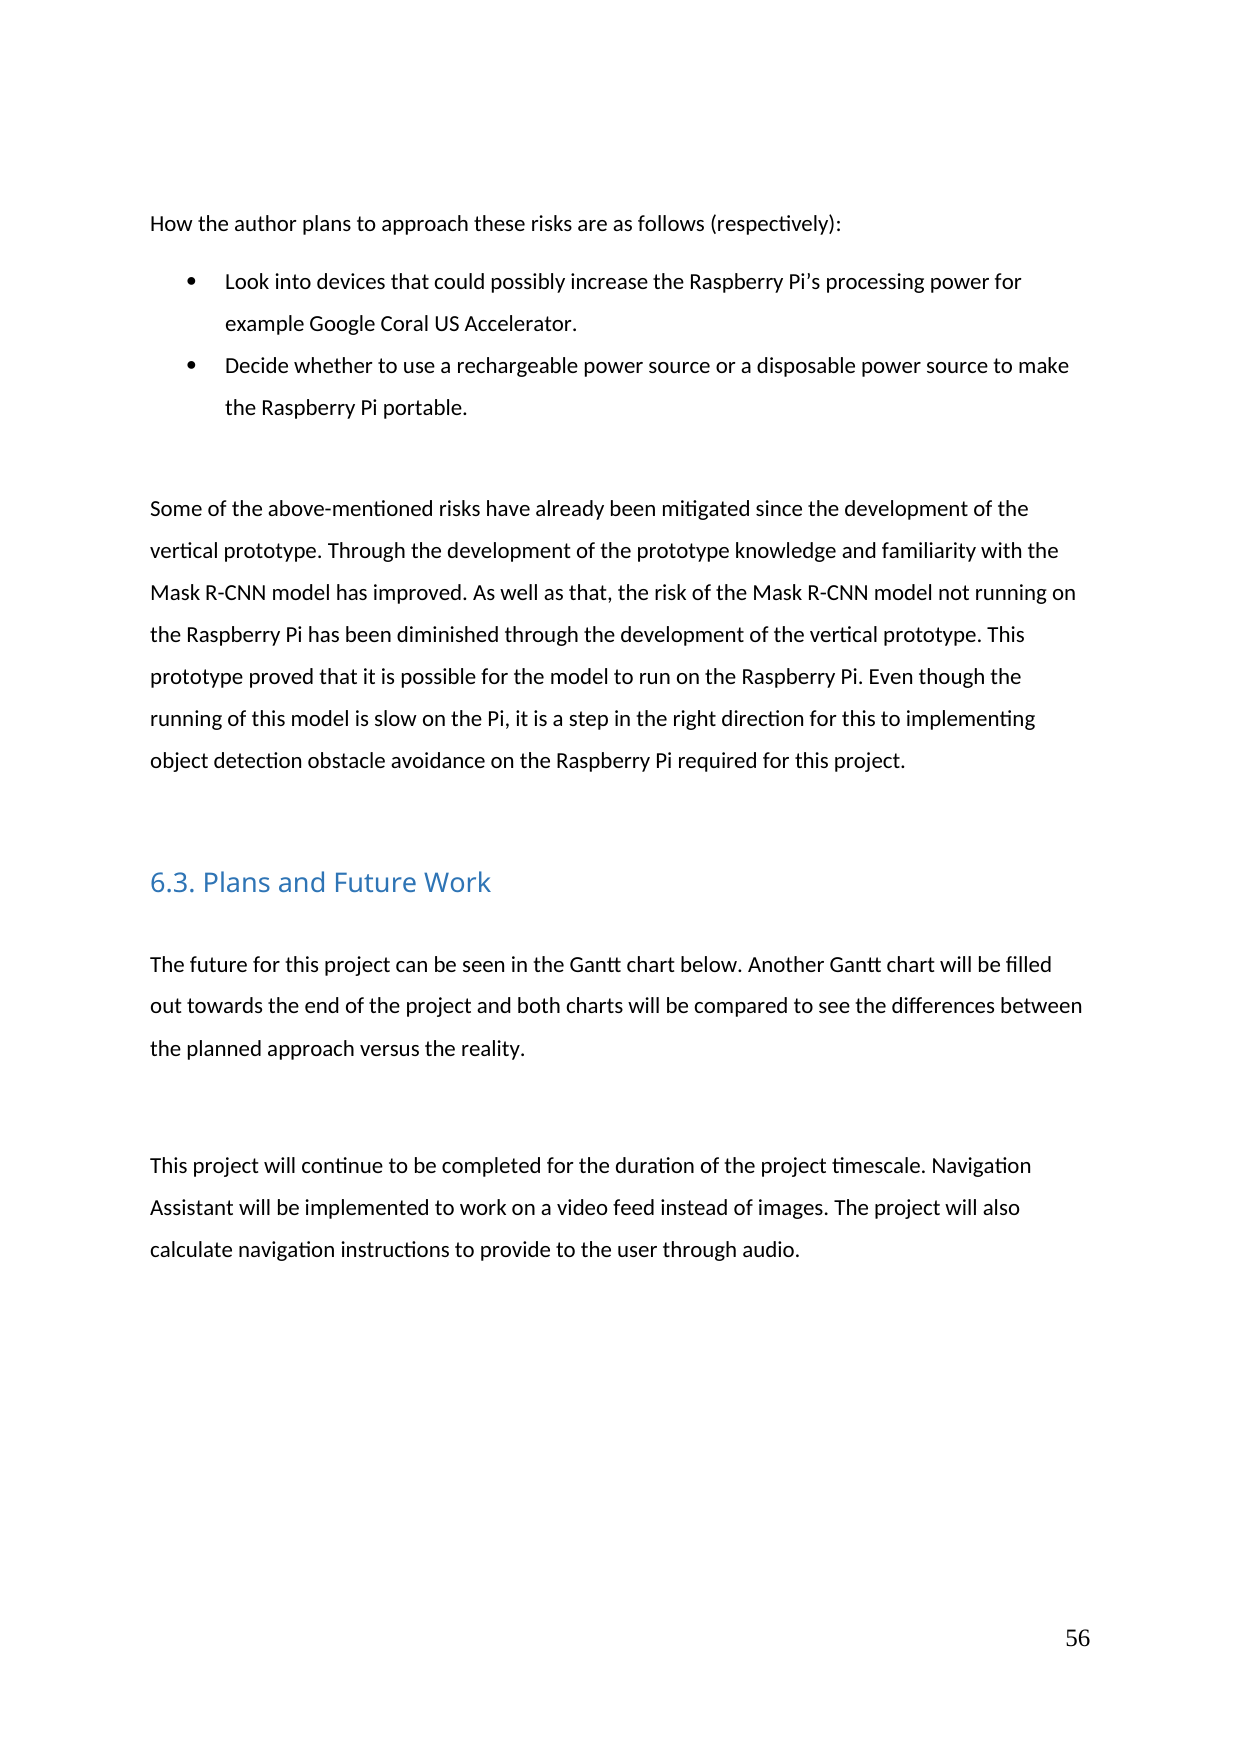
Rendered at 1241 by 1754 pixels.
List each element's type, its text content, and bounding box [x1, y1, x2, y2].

list Look into devices that could possibly increase the Raspberry Pi’s processing power for example Google Coral US Accelerator. [187, 267, 1090, 337]
text This project will continue to be completed for the duration of the project timescale. Navigation Assistant will be implemented to work on a video feed instead of images. The project will also calculate navigation instructions to provide to the user through audio. [150, 1151, 1090, 1263]
text Some of the above-mentioned risks have already been mitigated since the development of the vertical prototype. Through the development of the prototype knowledge and familiarity with the Mask R-CNN model has improved. As well as that, the risk of the Mask R-CNN model not running on the Raspberry Pi has been diminished through the development of the vertical prototype. This prototype proved that it is possible for the model to run on the Raspberry Pi. Even though the running of this model is slow on the Pi, it is a step in the right direction for this to implementing object detection obstacle avoidance on the Raspberry Pi required for this project. [150, 494, 1090, 774]
text The future for this project can be seen in the Gantt chart below. Another Gantt chart will be filled out towards the end of the project and both charts will be compared to see the differences between the planned approach versus the reality. [150, 950, 1090, 1062]
text How the author plans to approach these risks are as follows (respectively): [150, 209, 1090, 237]
subtitle 6.3. Plans and Future Work [150, 863, 1090, 900]
list Decide whether to use a rechargeable power source or a disposable power source to make the Raspberry Pi portable. [187, 351, 1090, 421]
